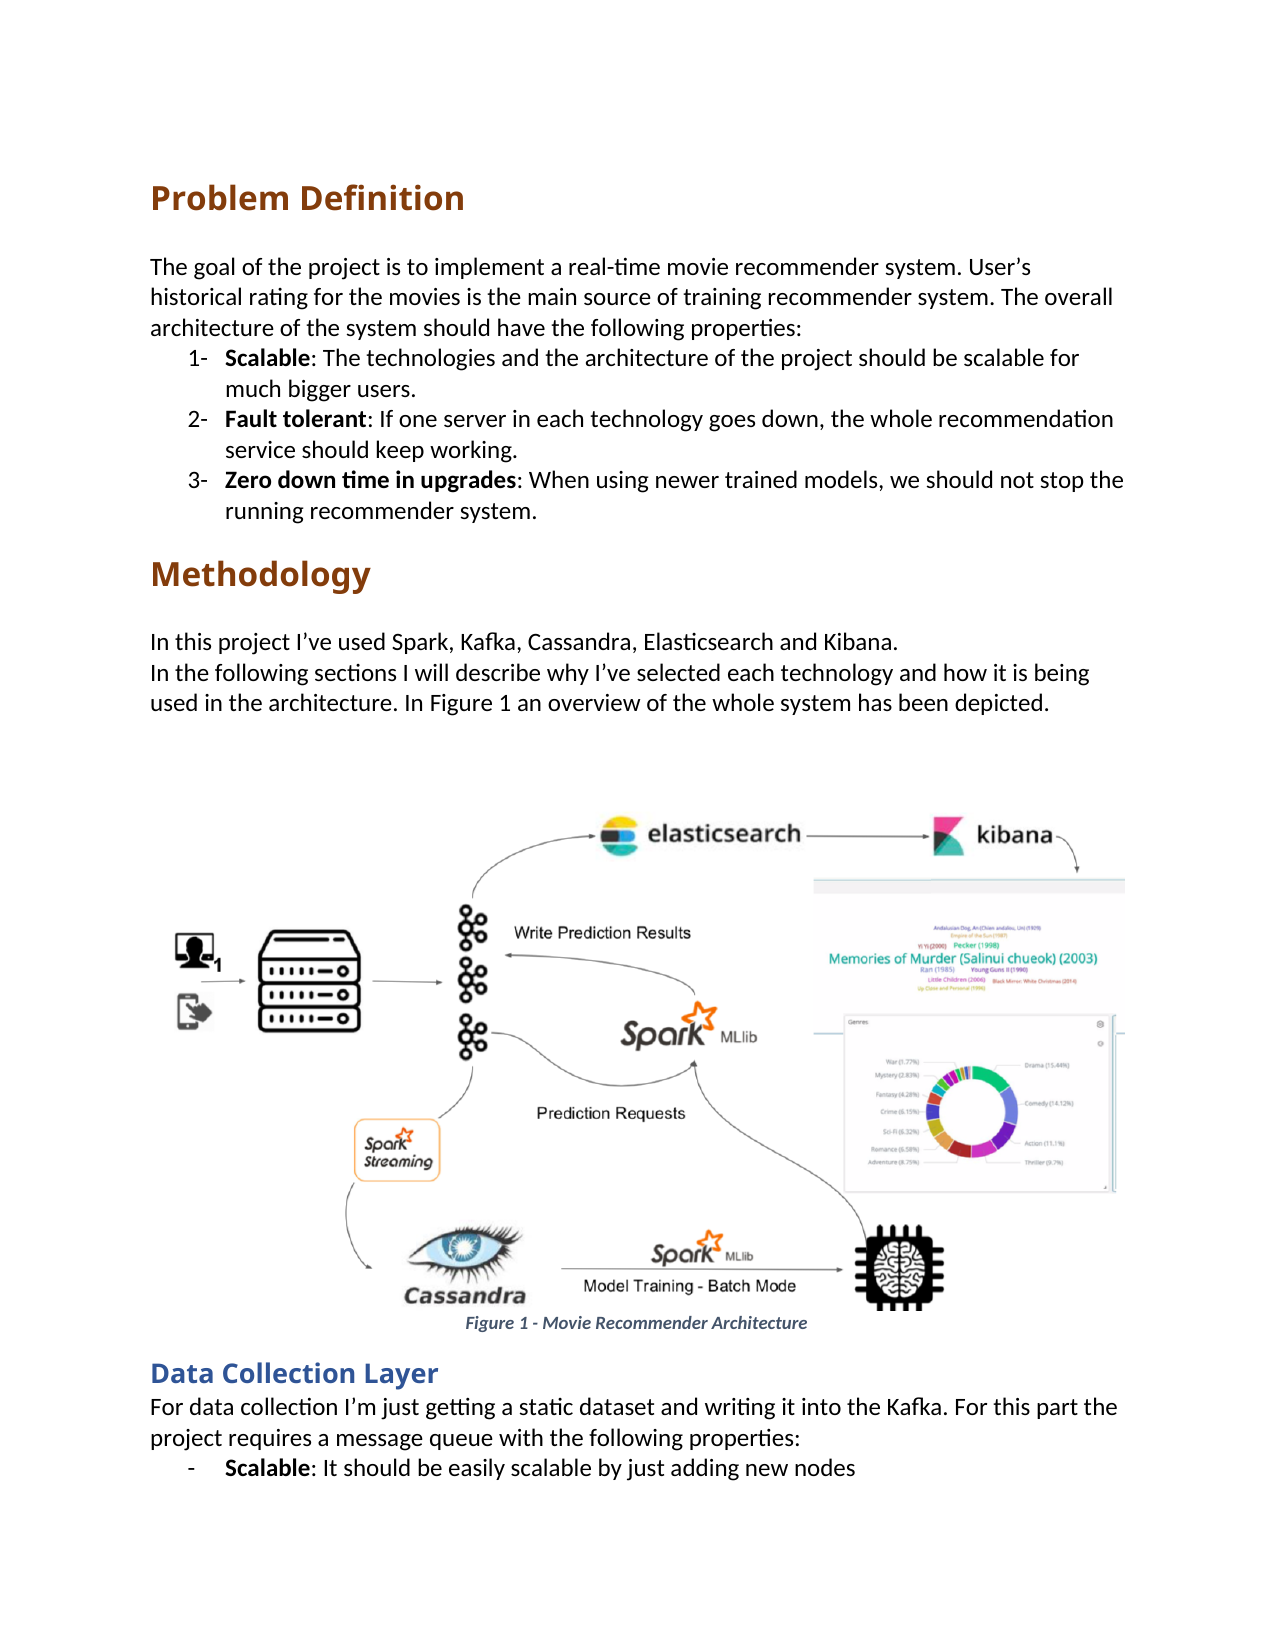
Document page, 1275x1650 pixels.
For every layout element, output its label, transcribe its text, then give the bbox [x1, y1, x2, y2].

text In the following sections I will describe why I’ve selected each technology and how it is being used in the architecture. In Figure 1 an overview of the whole system has been depicted. [150, 657, 1125, 718]
subtitle Methodology [150, 551, 1125, 596]
subtitle Data Collection Layer [150, 1355, 1125, 1392]
text The goal of the project is to implement a real-time movie recommender system. User’s historical rating for the movies is the main source of training recommender system. The overall architecture of the system should have the following properties: [150, 251, 1125, 342]
text Figure 1 - Movie Recommender Architecture [150, 1311, 1125, 1334]
text In this project I’ve used Spark, Kafka, Cassandra, Elasticsearch and Kibana. [150, 627, 1125, 657]
subtitle Problem Definition [150, 175, 1125, 220]
list Fault tolerant: If one server in each technology goes down, the whole recommendation service should keep working. [187, 403, 1125, 464]
text For data collection I’m just getting a static dataset and writing it into the Kafka. For this part the project requires a message queue with the following properties: [150, 1392, 1125, 1453]
list Zero down time in upgrades: When using newer trained models, we should not stop the running recommender system. [187, 464, 1125, 526]
list Scalable: The technologies and the architecture of the project should be scalable for much bigger users. [187, 342, 1125, 403]
picture [150, 779, 1125, 1311]
list Scalable: It should be easily scalable by just adding new nodes [187, 1453, 1125, 1483]
